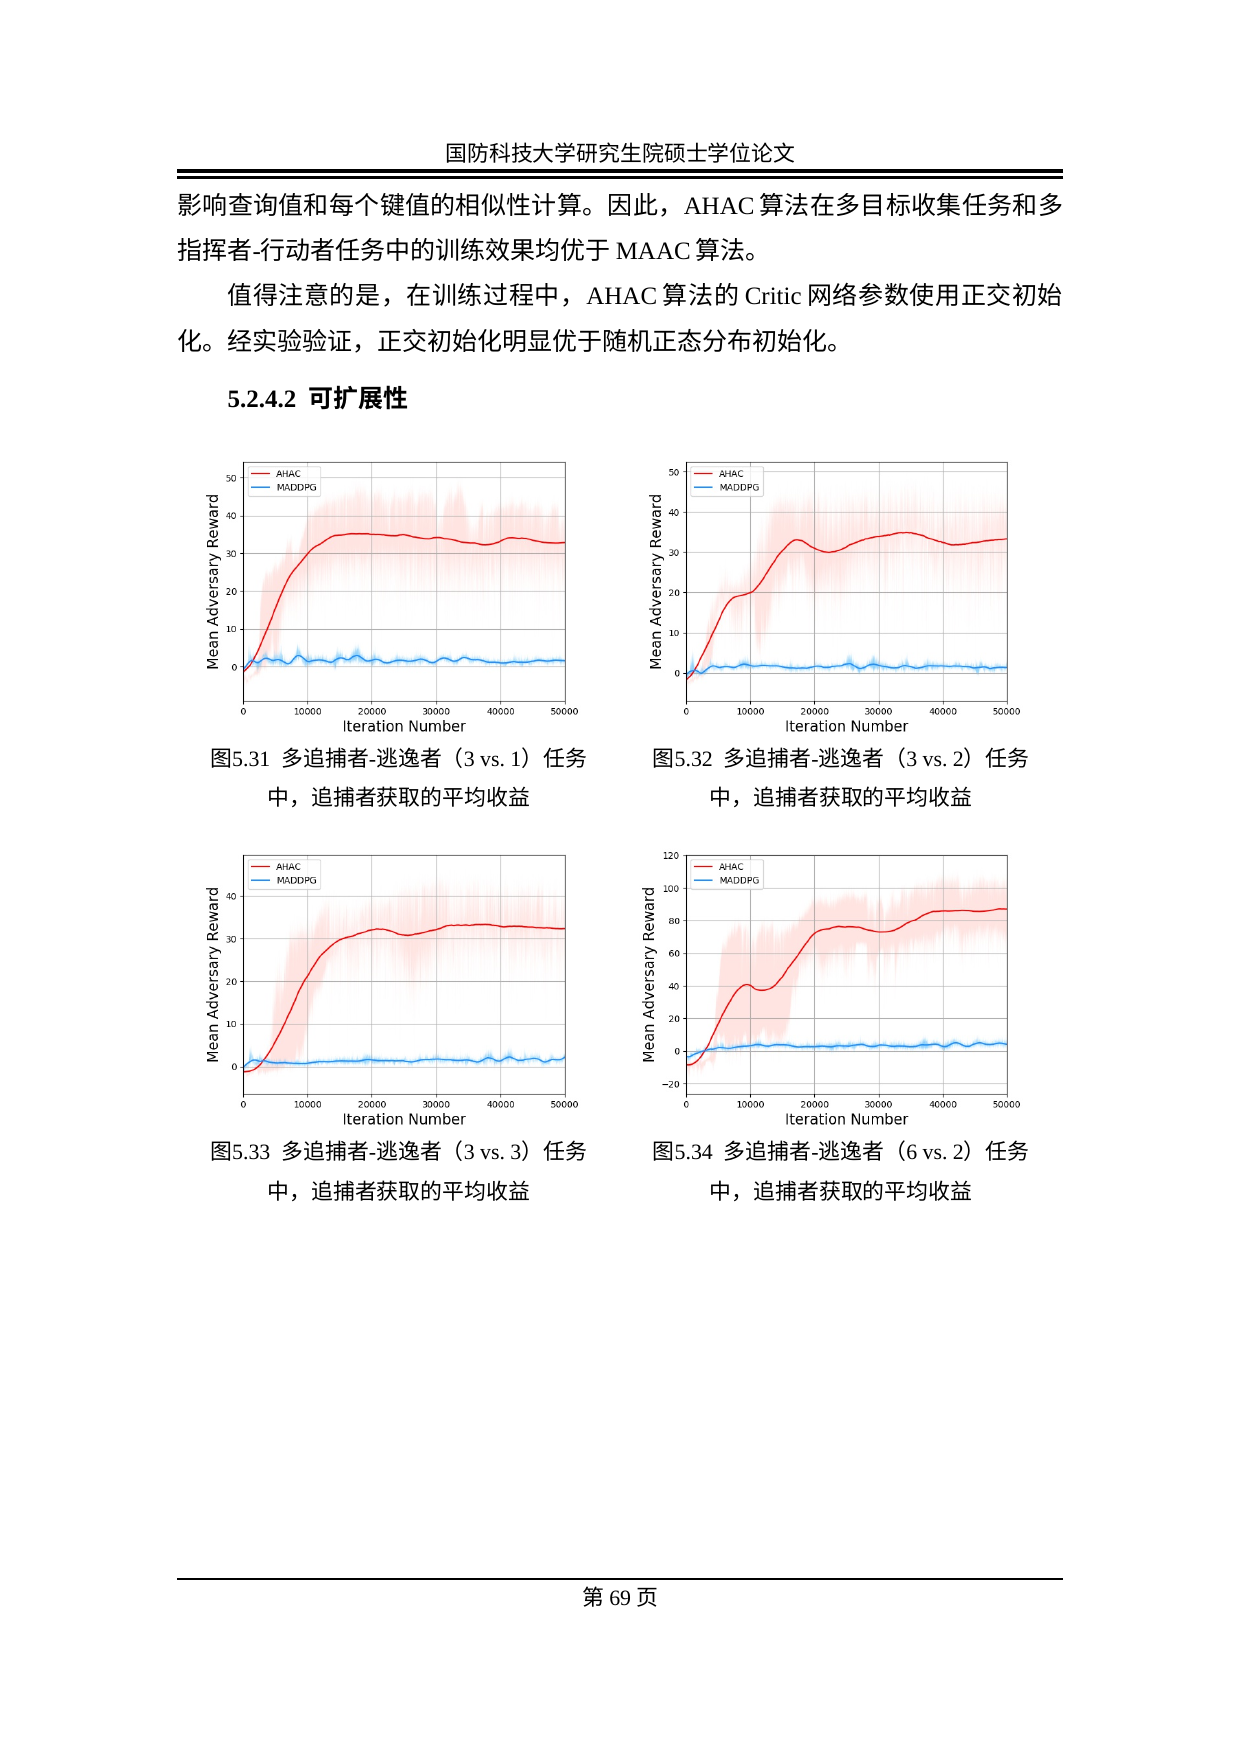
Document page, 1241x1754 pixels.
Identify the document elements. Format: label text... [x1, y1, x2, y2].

text 5.2.4.2 可扩展性 [177, 379, 1063, 415]
text 值得注意的是，在训练过程中，AHAC算法的Critic网络参数使用正交初始化。经实验验证，正交初始化明显优于随机正态分布初始化。 [177, 276, 1063, 357]
picture [634, 818, 1048, 1128]
picture [191, 818, 605, 1128]
picture [191, 424, 605, 735]
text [177, 185, 1063, 267]
picture [634, 424, 1048, 735]
